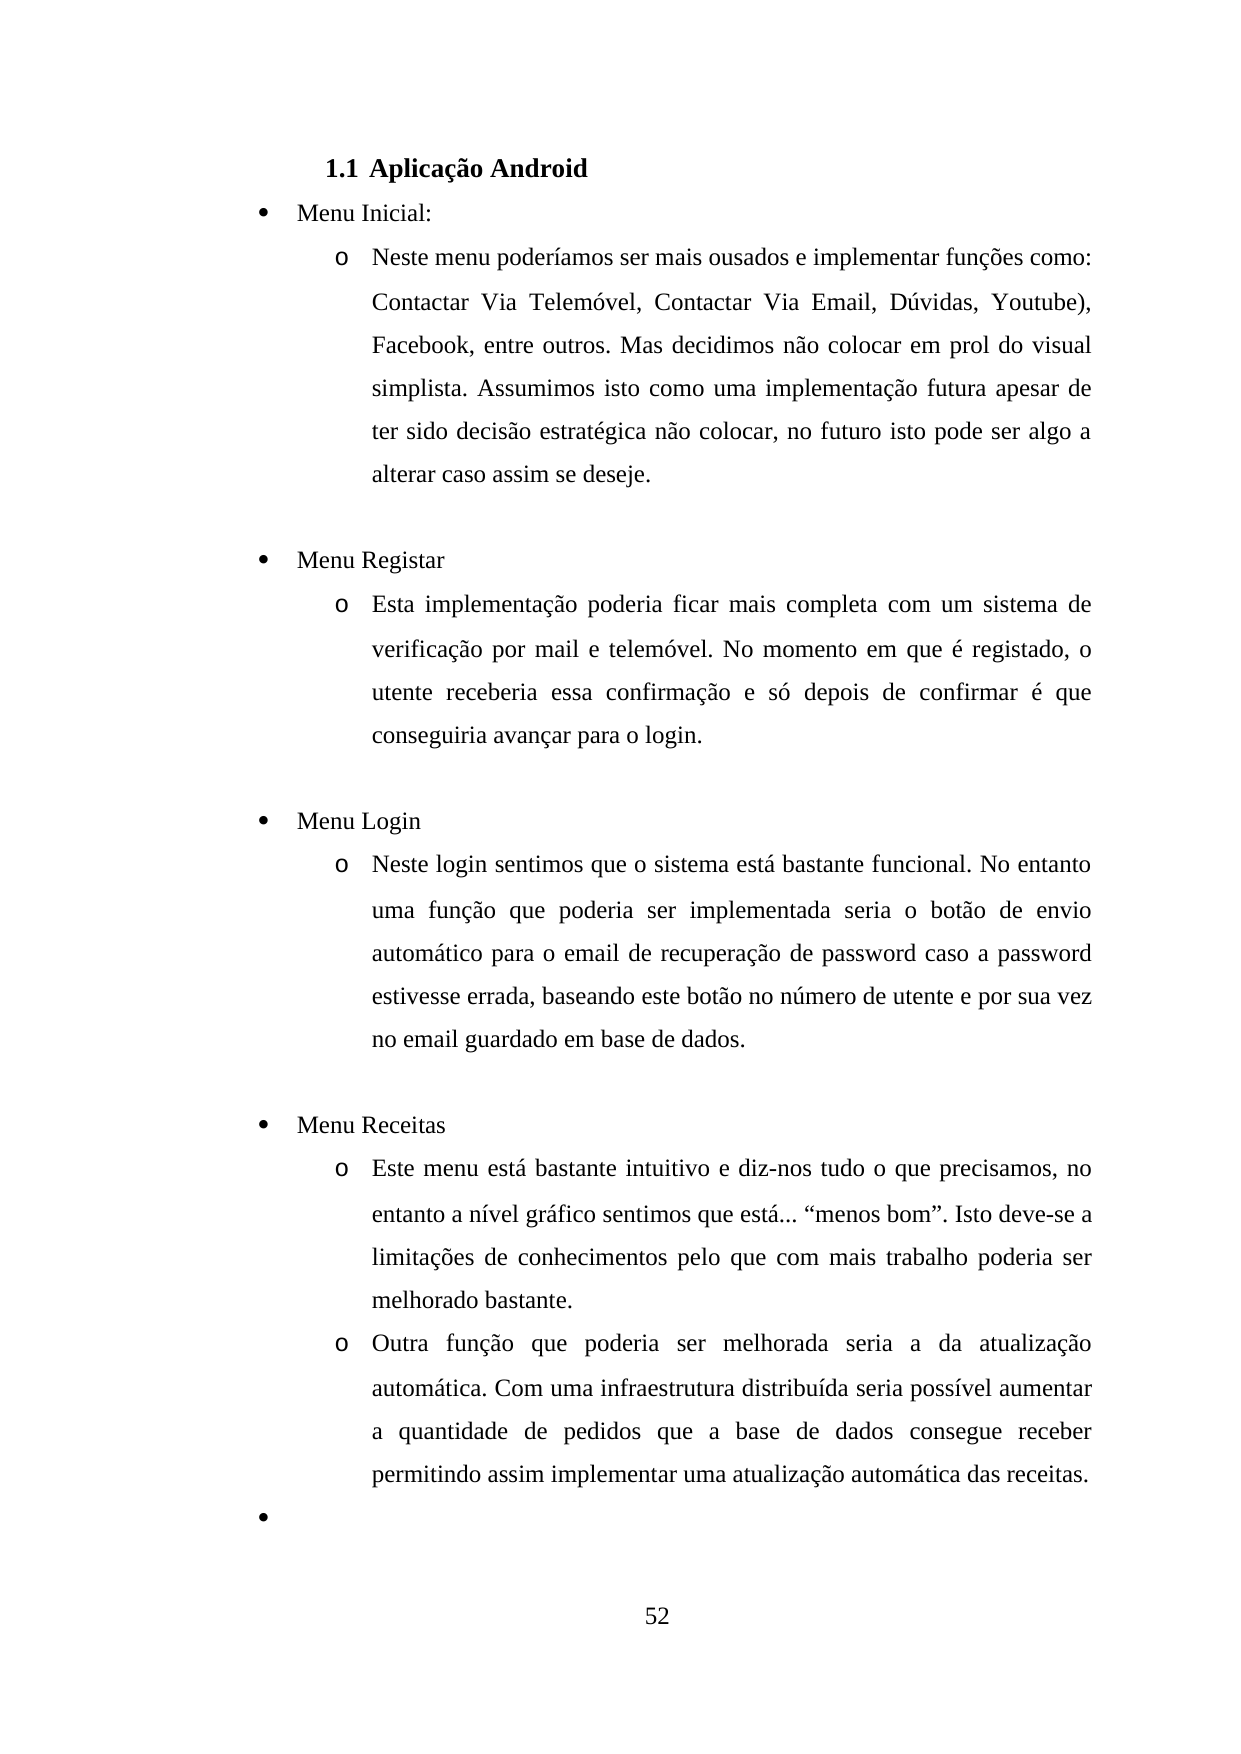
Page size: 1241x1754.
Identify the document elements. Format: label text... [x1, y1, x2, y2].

list Menu Receitas [259, 1110, 1092, 1139]
text Aplicação Android [148, 152, 1092, 183]
list Menu Login [259, 806, 1092, 835]
list Este menu está bastante intuitivo e diz-nos tudo o que precisamos, no entanto a nível gráfico sentimos que está... “menos bom”. Isto deve-se a limitações de conhecimentos pelo que com mais trabalho poderia ser melhorado bastante. [334, 1153, 1092, 1314]
list Menu Inicial: [259, 198, 1092, 227]
list Menu Registar [259, 546, 1092, 574]
list Outra função que poderia ser melhorada seria a da atualização automática. Com uma infraestrutura distribuída seria possível aumentar a quantidade de pedidos que a base de dados consegue receber permitindo assim implementar uma atualização automática das receitas. [334, 1328, 1092, 1488]
list Neste login sentimos que o sistema está bastante funcional. No entanto uma função que poderia ser implementada seria o botão de envio automático para o email de recuperação de password caso a password estivesse errada, baseando este botão no número de utente e por sua vez no email guardado em base de dados. [334, 849, 1092, 1053]
list Neste menu poderíamos ser mais ousados e implementar funções como: Contactar Via Telemóvel, Contactar Via Email, Dúvidas, Youtube), Facebook, entre outros. Mas decidimos não colocar em prol do visual simplista. Assumimos isto como uma implementação futura apesar de ter sido decisão estratégica não colocar, no futuro isto pode ser algo a alterar caso assim se deseje. [334, 242, 1092, 488]
list Esta implementação poderia ficar mais completa com um sistema de verificação por mail e telemóvel. No momento em que é registado, o utente receberia essa confirmação e só depois de confirmar é que conseguiria avançar para o login. [334, 589, 1092, 749]
